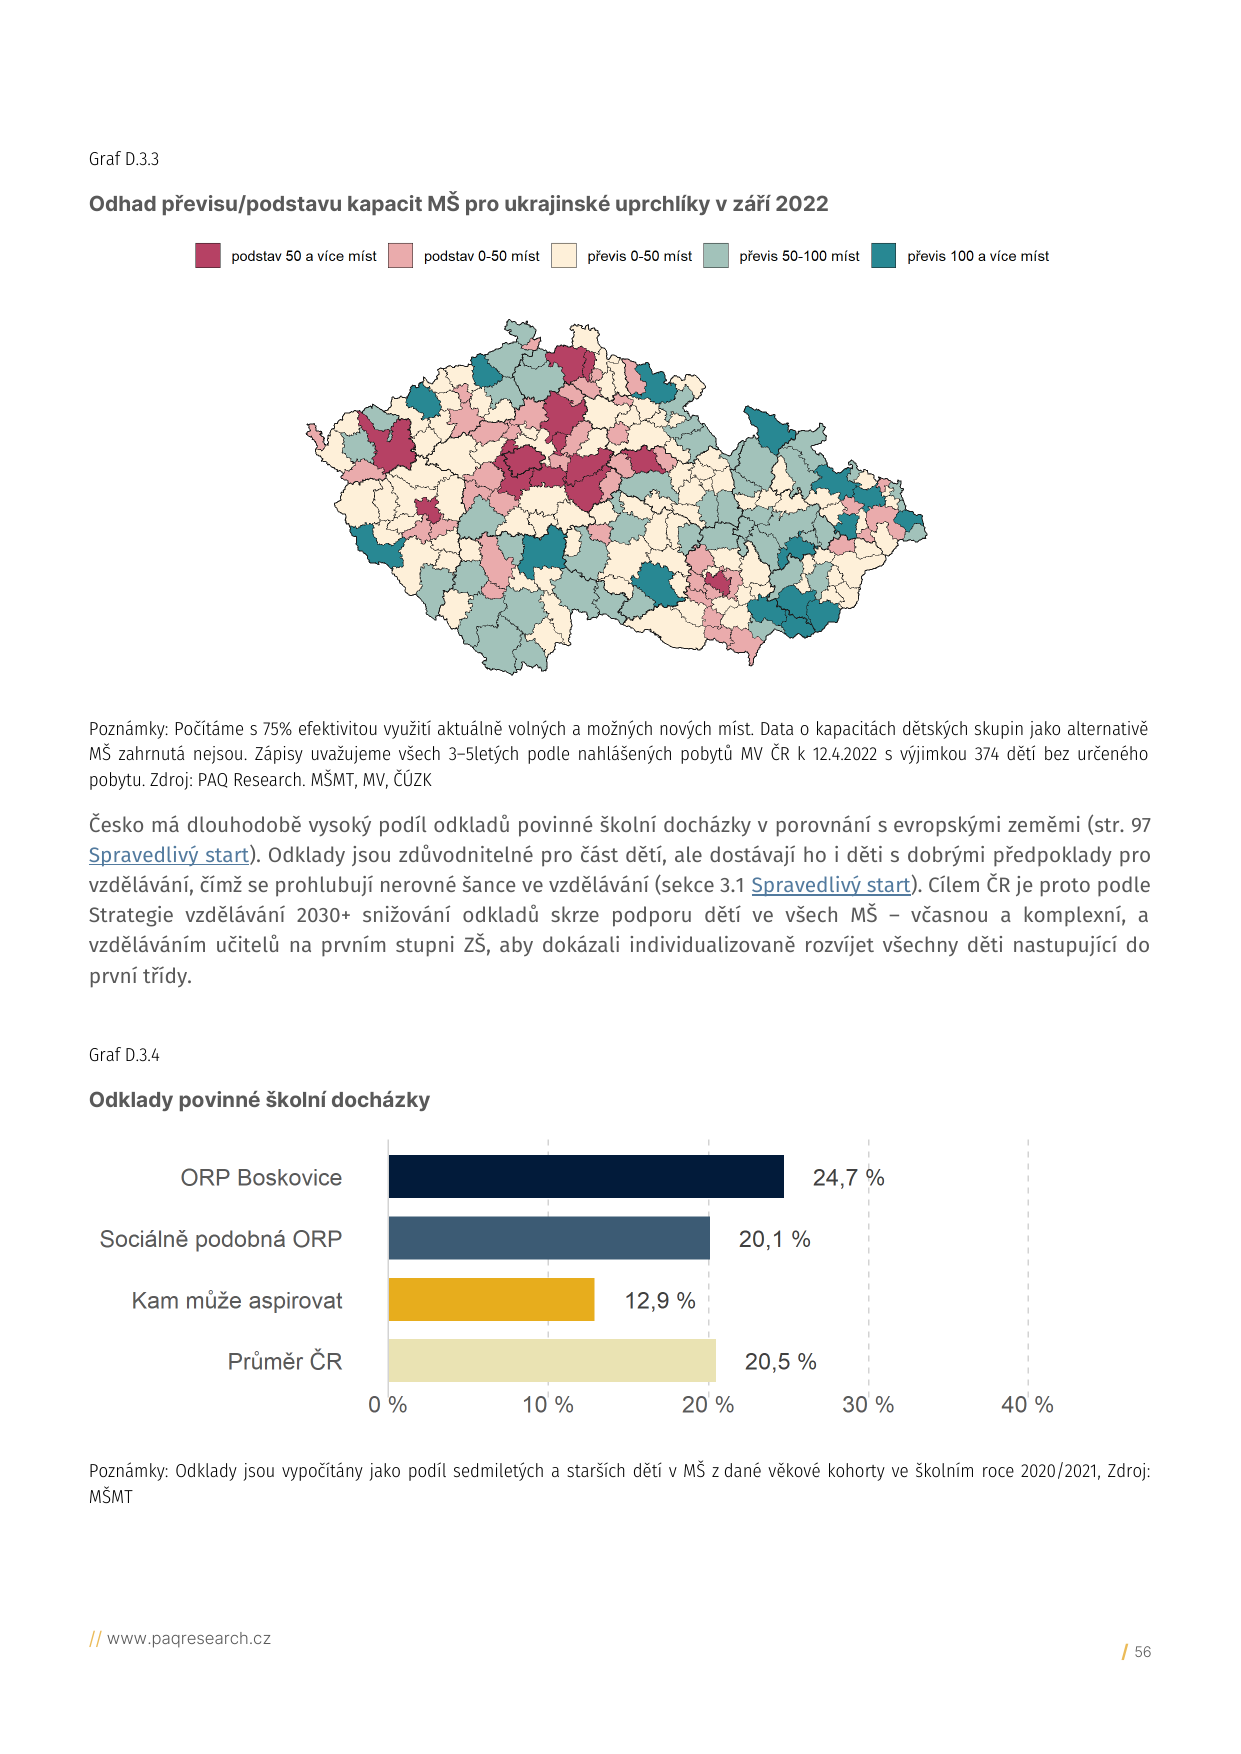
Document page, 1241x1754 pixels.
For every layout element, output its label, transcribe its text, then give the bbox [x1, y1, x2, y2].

picture [88, 1112, 1139, 1444]
text Odhad převisu/podstavu kapacit MŠ pro ukrajinské uprchlíky v září 2022 [89, 186, 1152, 216]
text Graf D.3.4 [89, 1044, 1152, 1066]
text Graf D.3.3 [89, 148, 1152, 170]
text Poznámky: Počítáme s 75% efektivitou využití aktuálně volných a možných nových míst. Data o kapacitách dětských skupin jako alternativě MŠ zahrnutá nejsou. Zápisy uvažujeme všech 3–5letých podle nahlášených pobytů MV ČR k 12.4.2022 s výjimkou 374 dětí bez určeného pobytu. Zdroj: PAQ Research. MŠMT, MV, ČÚZK [89, 717, 1152, 792]
text Česko má dlouhodobě vysoký podíl odkladů povinné školní docházky v porovnání s evropskými zeměmi (str. 97 Spravedlivý start). Odklady jsou zdůvodnitelné pro část dětí, ale dostávají ho i děti s dobrými předpoklady pro vzdělávání, čímž se prohlubují nerovné šance ve vzdělávání (sekce 3.1 Spravedlivý start). Cílem ČR je proto podle Strategie vzdělávání 2030+ snižování odkladů skrze podporu dětí ve všech MŠ – včasnou a komplexní, a vzděláváním učitelů na prvním stupni ZŠ, aby dokázali individualizovaně rozvíjet všechny děti nastupující do první třídy. [89, 807, 1152, 989]
picture [88, 216, 1139, 701]
text Odklady povinné školní docházky [89, 1082, 1152, 1112]
text Poznámky: Odklady jsou vypočítány jako podíl sedmiletých a starších dětí v MŠ z dané věkové kohorty ve školním roce 2020/2021, Zdroj: MŠMT [89, 1460, 1152, 1509]
